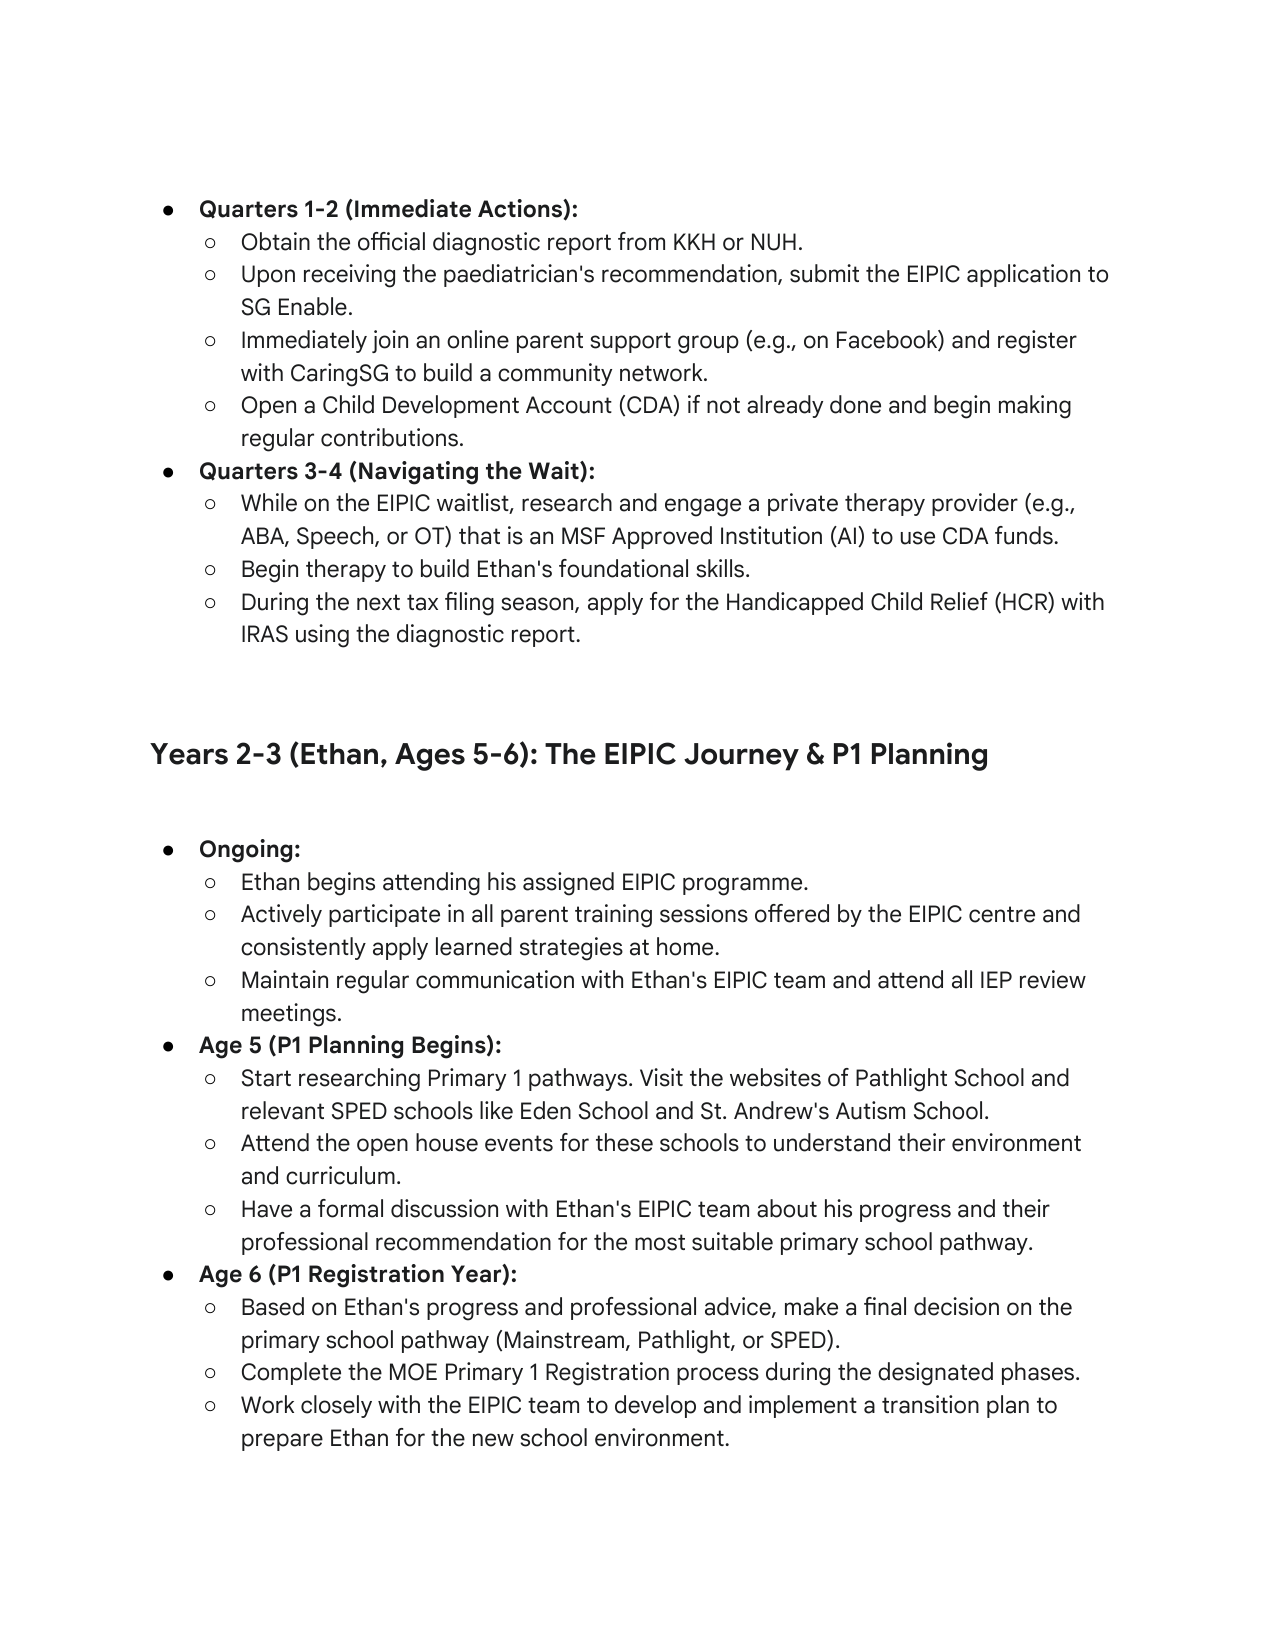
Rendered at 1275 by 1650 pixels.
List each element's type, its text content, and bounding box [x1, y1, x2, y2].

list Have a formal discussion with Ethan's EIPIC team about his progress and their professional recommendation for the most suitable primary school pathway. [203, 1195, 1125, 1256]
list Open a Child Development Account (CDA) if not already done and begin making regular contributions. [203, 391, 1125, 453]
list Start researching Primary 1 pathways. Visit the websites of Pathlight School and relevant SPED schools like Eden School and St. Andrew's Autism School. [203, 1064, 1125, 1126]
list Quarters 3-4 (Navigating the Wait): [161, 457, 1125, 486]
list Attend the open house events for these schools to understand their environment and curriculum. [203, 1129, 1125, 1191]
list Ongoing: [161, 835, 1125, 864]
list Obtain the official diagnostic report from KKH or NUH. [203, 228, 1125, 257]
list Actively participate in all parent training sessions offered by the EIPIC centre and consistently apply learned strategies at home. [203, 901, 1125, 962]
list Maintain regular communication with Ethan's EIPIC team and attend all IEP review meetings. [203, 966, 1125, 1027]
list While on the EIPIC waitlist, research and engage a private therapy provider (e.g., ABA, Speech, or OT) that is an MSF Approved Institution (AI) to use CDA funds. [203, 489, 1125, 551]
list Immediately join an online parent support group (e.g., on Facebook) and register with CaringSG to build a community network. [203, 326, 1125, 387]
list Complete the MOE Primary 1 Registration process during the designated phases. [203, 1358, 1125, 1387]
list Quarters 1-2 (Immediate Actions): [161, 195, 1125, 224]
list Ethan begins attending his assigned EIPIC programme. [203, 868, 1125, 897]
list Based on Ethan's progress and professional advice, make a final decision on the primary school pathway (Mainstream, Pathlight, or SPED). [203, 1293, 1125, 1354]
list Work closely with the EIPIC team to develop and implement a transition plan to prepare Ethan for the new school environment. [203, 1391, 1125, 1453]
list During the next tax filing season, apply for the Handicapped Child Relief (HCR) with IRAS using the diagnostic report. [203, 588, 1125, 649]
subtitle Years 2-3 (Ethan, Ages 5-6): The EIPIC Journey & P1 Planning [150, 736, 1125, 772]
list Age 6 (P1 Registration Year): [161, 1260, 1125, 1289]
list Upon receiving the paediatrician's recommendation, submit the EIPIC application to SG Enable. [203, 261, 1125, 322]
list Age 5 (P1 Planning Begins): [161, 1031, 1125, 1060]
list Begin therapy to build Ethan's foundational skills. [203, 555, 1125, 584]
